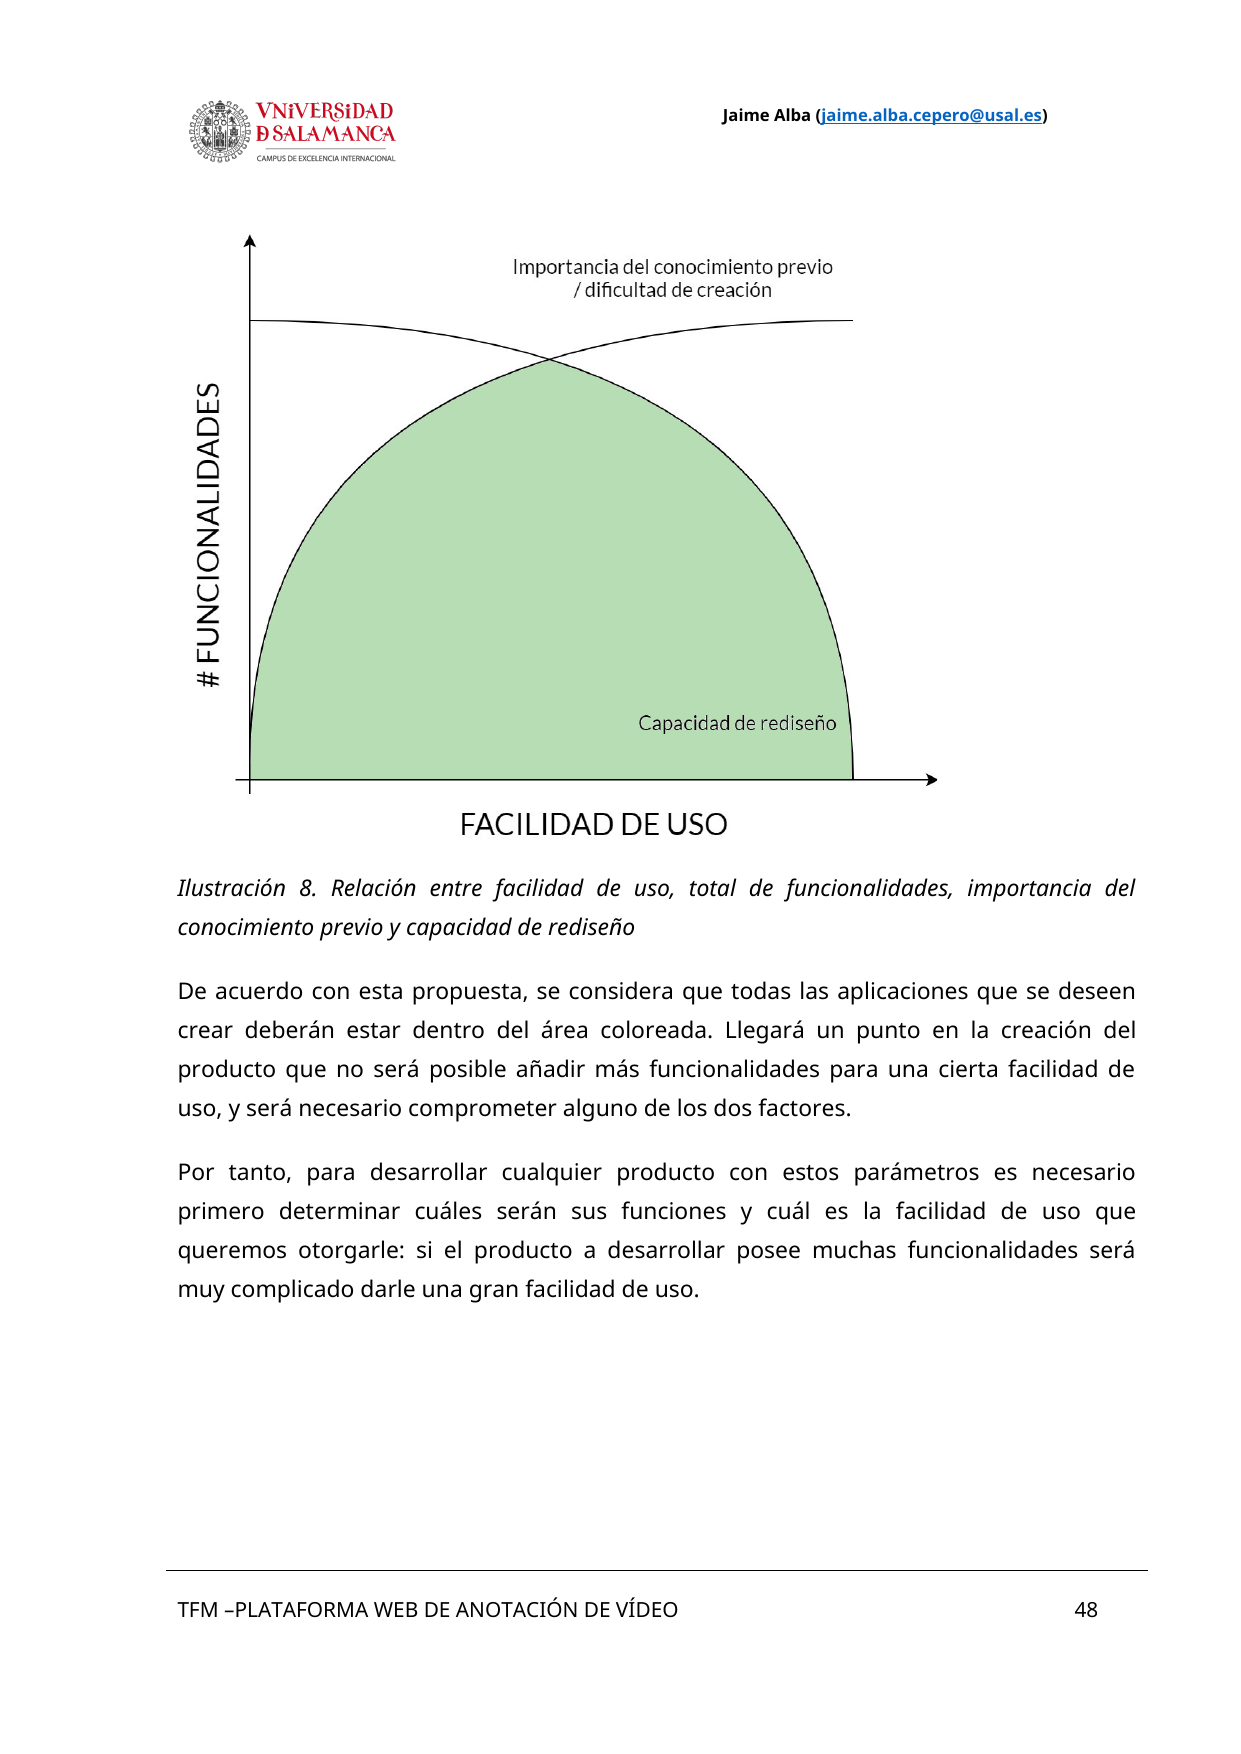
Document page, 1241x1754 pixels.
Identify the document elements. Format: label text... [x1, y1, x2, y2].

picture [177, 219, 938, 852]
text Por tanto, para desarrollar cualquier producto con estos parámetros es necesario primero determinar cuáles serán sus funciones y cuál es la facilidad de uso que queremos otorgarle: si el producto a desarrollar posee muchas funcionalidades será muy complicado darle una gran facilidad de uso. [177, 1156, 1137, 1304]
text Ilustración 8. Relación entre facilidad de uso, total de funcionalidades, importancia del conocimiento previo y capacidad de rediseño [177, 872, 1137, 942]
text De acuerdo con esta propuesta, se considera que todas las aplicaciones que se deseen crear deberán estar dentro del área coloreada. Llegará un punto en la creación del producto que no será posible añadir más funcionalidades para una cierta facilidad de uso, y será necesario comprometer alguno de los dos factores. [177, 975, 1137, 1123]
picture [188, 99, 397, 163]
